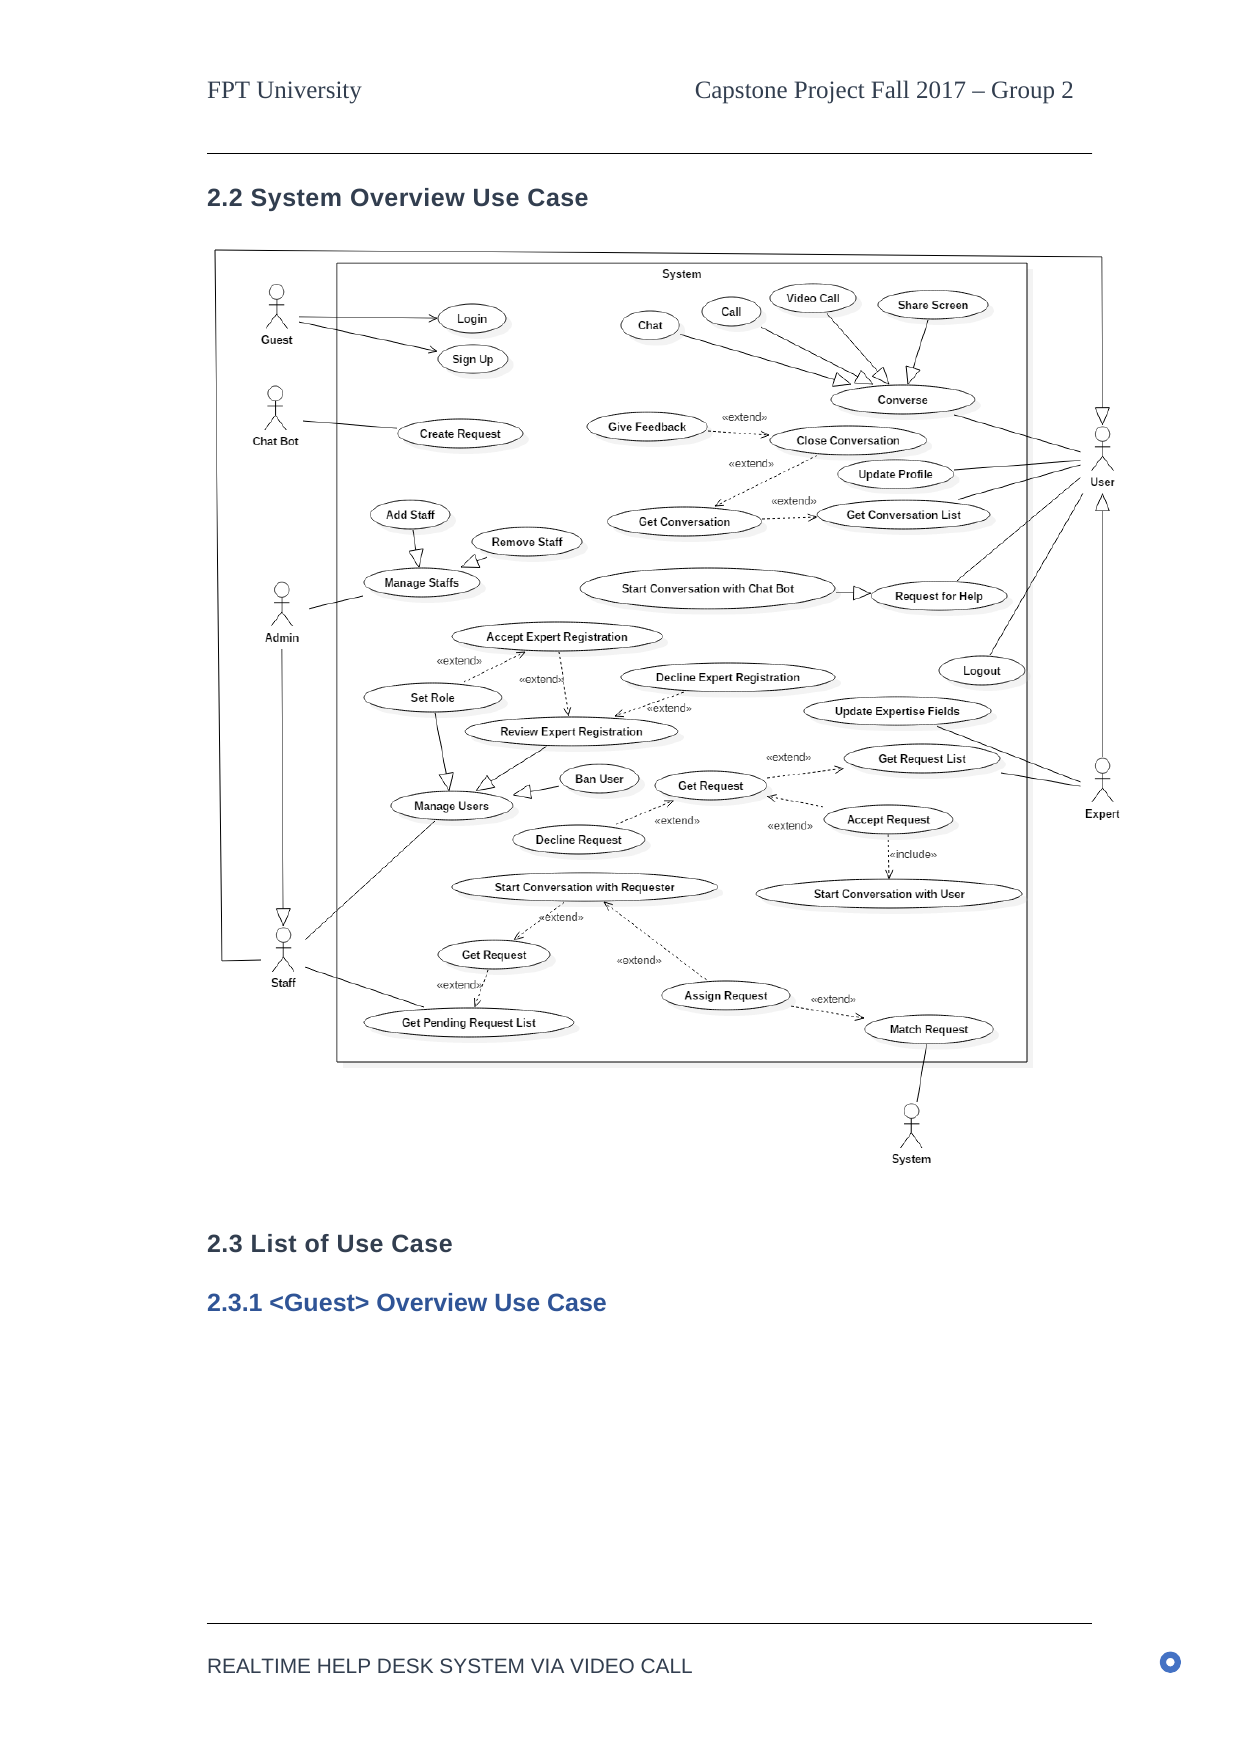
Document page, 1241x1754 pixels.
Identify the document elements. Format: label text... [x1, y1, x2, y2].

subtitle 2.3.1 <Guest> Overview Use Case [207, 1287, 1092, 1316]
subtitle 2.2 System Overview Use Case [207, 183, 1092, 212]
subtitle 2.3 List of Use Case [207, 1229, 1092, 1258]
picture [206, 241, 1157, 1203]
